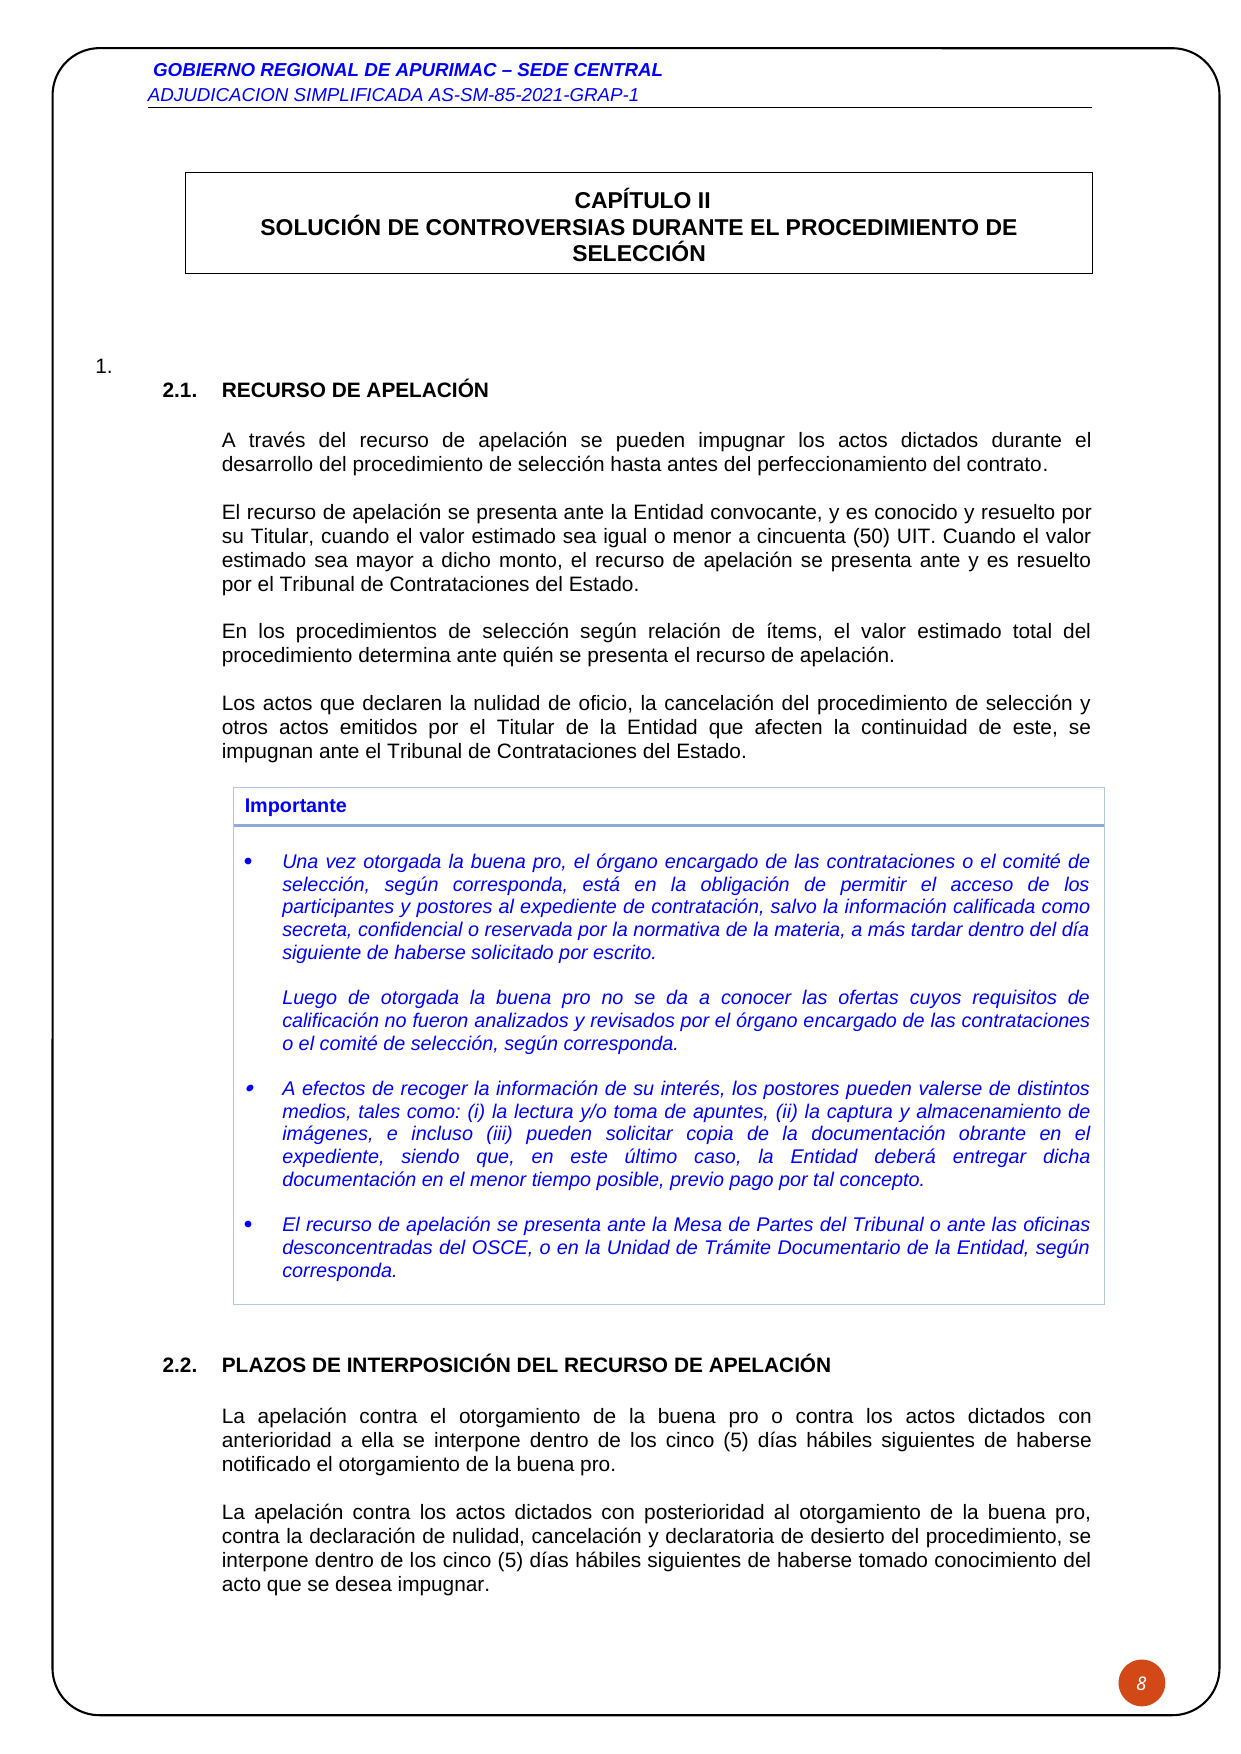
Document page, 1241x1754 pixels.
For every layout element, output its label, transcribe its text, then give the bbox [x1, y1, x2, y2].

table_cell Una vez otorgada la buena pro, el órgano encargado de las contrataciones o el comité de selección, según corresponda, está en la obligación de permitir el acceso de los participantes y postores al expediente de contratación, salvo la información calificada como secreta, confidencial o reservada por la normativa de la materia, a más tardar dentro del día siguiente de haberse solicitado por escrito. Luego de otorgada la buena pro no se da a conocer las ofertas cuyos requisitos de calificación no fueron analizados y revisados por el órgano encargado de las contrataciones o el comité de selección, según corresponda. A efectos de recoger la información de su interés, los postores pueden valerse de distintos medios, tales como: (i) la lectura y/o toma de apuntes, (ii) la captura y almacenamiento de imágenes, e incluso (iii) pueden solicitar copia de la documentación obrante en el expediente, siendo que, en este último caso, la Entidad deberá entregar dicha documentación en el menor tiempo posible, previo pago por tal concepto. El recurso de apelación se presenta ante la Mesa de Partes del Tribunal o ante las oficinas desconcentradas del OSCE, o en la Unidad de Trámite Documentario de la Entidad, según corresponda. [234, 827, 1104, 1304]
text La apelación contra los actos dictados con posterioridad al otorgamiento de la buena pro, contra la declaración de nulidad, cancelación y declaratoria de desierto del procedimiento, se interpone dentro de los cinco (5) días hábiles siguientes de haberse tomado conocimiento del acto que se desea impugnar. [222, 1499, 1092, 1595]
list A través del recurso de apelación se pueden impugnar los actos dictados durante el desarrollo del procedimiento de selección hasta antes del perfeccionamiento del contrato. [222, 428, 1092, 476]
list Plazos de interposición del recurso de apelación [162, 1353, 1092, 1377]
list El recurso de apelación se presenta ante la Entidad convocante, y es conocido y resuelto por su Titular, cuando el valor estimado sea igual o menor a cincuenta (50) UIT. Cuando el valor estimado sea mayor a dicho monto, el recurso de apelación se presenta ante y es resuelto por el Tribunal de Contrataciones del Estado. [222, 499, 1092, 595]
table_header Importante [234, 788, 1104, 823]
list RECURSO DE APELACIÓN [162, 377, 1092, 401]
table_header CAPÍTULO II SOLUCIÓN DE CONTROVERSIAS DURANTE EL PROCEDIMIENTO DE SELECCIÓN [186, 173, 1092, 273]
list La apelación contra el otorgamiento de la buena pro o contra los actos dictados con anterioridad a ella se interpone dentro de los cinco (5) días hábiles siguientes de haberse notificado el otorgamiento de la buena pro. [222, 1404, 1092, 1476]
list Los actos que declaren la nulidad de oficio, la cancelación del procedimiento de selección y otros actos emitidos por el Titular de la Entidad que afecten la continuidad de este, se impugnan ante el Tribunal de Contrataciones del Estado. [222, 691, 1092, 763]
text En los procedimientos de selección según relación de ítems, el valor estimado total del procedimiento determina ante quién se presenta el recurso de apelación. [222, 619, 1092, 667]
